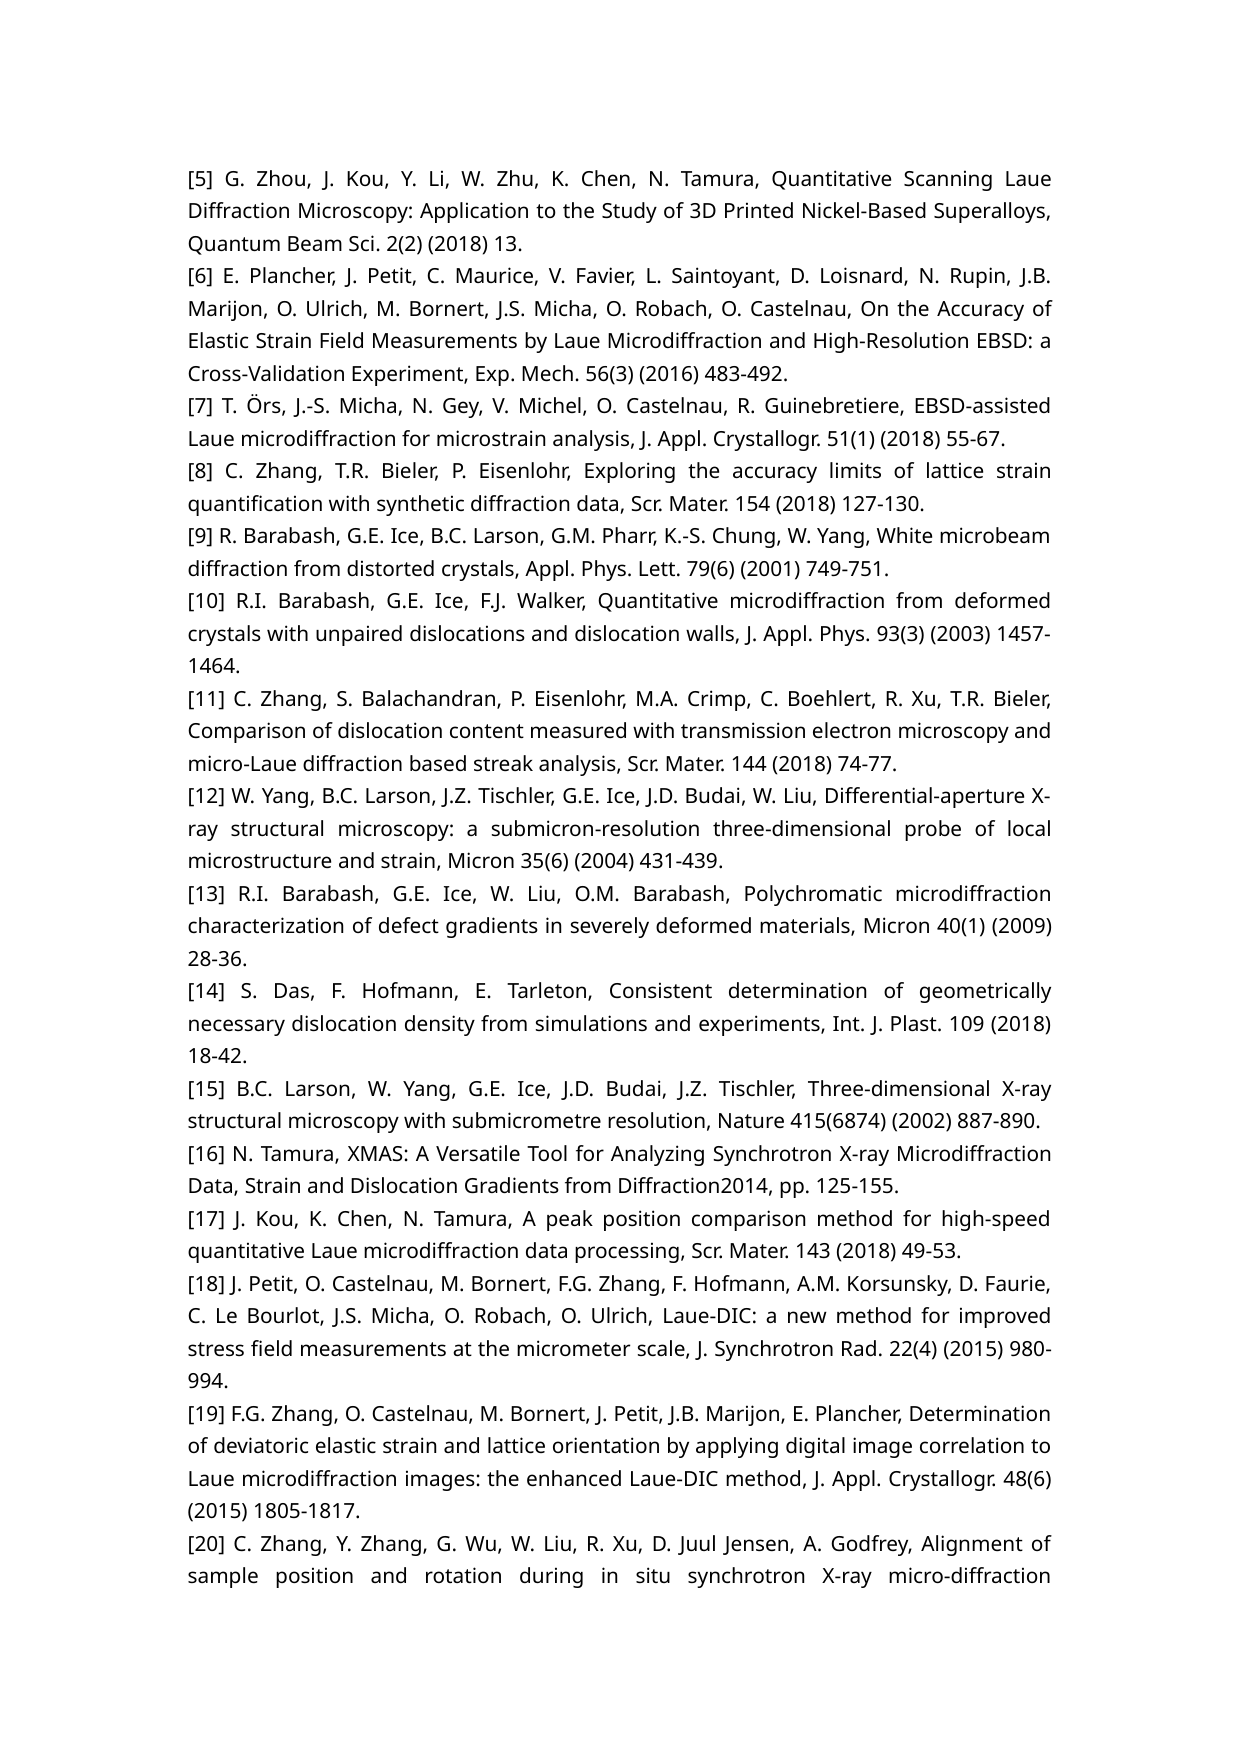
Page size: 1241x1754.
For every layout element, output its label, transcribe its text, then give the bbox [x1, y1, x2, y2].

text [5] G. Zhou, J. Kou, Y. Li, W. Zhu, K. Chen, N. Tamura, Quantitative Scanning Laue Diffraction Microscopy: Application to the Study of 3D Printed Nickel-Based Superalloys, Quantum Beam Sci. 2(2) (2018) 13. [187, 162, 1053, 259]
text [14] S. Das, F. Hofmann, E. Tarleton, Consistent determination of geometrically necessary dislocation density from simulations and experiments, Int. J. Plast. 109 (2018) 18-42. [187, 974, 1053, 1072]
text [6] E. Plancher, J. Petit, C. Maurice, V. Favier, L. Saintoyant, D. Loisnard, N. Rupin, J.B. Marijon, O. Ulrich, M. Bornert, J.S. Micha, O. Robach, O. Castelnau, On the Accuracy of Elastic Strain Field Measurements by Laue Microdiffraction and High-Resolution EBSD: a Cross-Validation Experiment, Exp. Mech. 56(3) (2016) 483-492. [187, 259, 1053, 389]
text [7] T. Örs, J.-S. Micha, N. Gey, V. Michel, O. Castelnau, R. Guinebretiere, EBSD-assisted Laue microdiffraction for microstrain analysis, J. Appl. Crystallogr. 51(1) (2018) 55-67. [187, 389, 1053, 454]
text [19] F.G. Zhang, O. Castelnau, M. Bornert, J. Petit, J.B. Marijon, E. Plancher, Determination of deviatoric elastic strain and lattice orientation by applying digital image correlation to Laue microdiffraction images: the enhanced Laue-DIC method, J. Appl. Crystallogr. 48(6) (2015) 1805-1817. [187, 1397, 1053, 1527]
text [13] R.I. Barabash, G.E. Ice, W. Liu, O.M. Barabash, Polychromatic microdiffraction characterization of defect gradients in severely deformed materials, Micron 40(1) (2009) 28-36. [187, 877, 1053, 974]
text [18] J. Petit, O. Castelnau, M. Bornert, F.G. Zhang, F. Hofmann, A.M. Korsunsky, D. Faurie, C. Le Bourlot, J.S. Micha, O. Robach, O. Ulrich, Laue-DIC: a new method for improved stress field measurements at the micrometer scale, J. Synchrotron Rad. 22(4) (2015) 980-994. [187, 1267, 1053, 1397]
text [15] B.C. Larson, W. Yang, G.E. Ice, J.D. Budai, J.Z. Tischler, Three-dimensional X-ray structural microscopy with submicrometre resolution, Nature 415(6874) (2002) 887-890. [187, 1072, 1053, 1137]
text [10] R.I. Barabash, G.E. Ice, F.J. Walker, Quantitative microdiffraction from deformed crystals with unpaired dislocations and dislocation walls, J. Appl. Phys. 93(3) (2003) 1457-1464. [187, 584, 1053, 682]
text [16] N. Tamura, XMAS: A Versatile Tool for Analyzing Synchrotron X-ray Microdiffraction Data, Strain and Dislocation Gradients from Diffraction2014, pp. 125-155. [187, 1137, 1053, 1202]
text [9] R. Barabash, G.E. Ice, B.C. Larson, G.M. Pharr, K.-S. Chung, W. Yang, White microbeam diffraction from distorted crystals, Appl. Phys. Lett. 79(6) (2001) 749-751. [187, 519, 1053, 584]
text [17] J. Kou, K. Chen, N. Tamura, A peak position comparison method for high-speed quantitative Laue microdiffraction data processing, Scr. Mater. 143 (2018) 49-53. [187, 1202, 1053, 1267]
text [11] C. Zhang, S. Balachandran, P. Eisenlohr, M.A. Crimp, C. Boehlert, R. Xu, T.R. Bieler, Comparison of dislocation content measured with transmission electron microscopy and micro-Laue diffraction based streak analysis, Scr. Mater. 144 (2018) 74-77. [187, 682, 1053, 779]
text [187, 1527, 1053, 1592]
text [8] C. Zhang, T.R. Bieler, P. Eisenlohr, Exploring the accuracy limits of lattice strain quantification with synthetic diffraction data, Scr. Mater. 154 (2018) 127-130. [187, 454, 1053, 519]
text [12] W. Yang, B.C. Larson, J.Z. Tischler, G.E. Ice, J.D. Budai, W. Liu, Differential-aperture X-ray structural microscopy: a submicron-resolution three-dimensional probe of local microstructure and strain, Micron 35(6) (2004) 431-439. [187, 779, 1053, 877]
